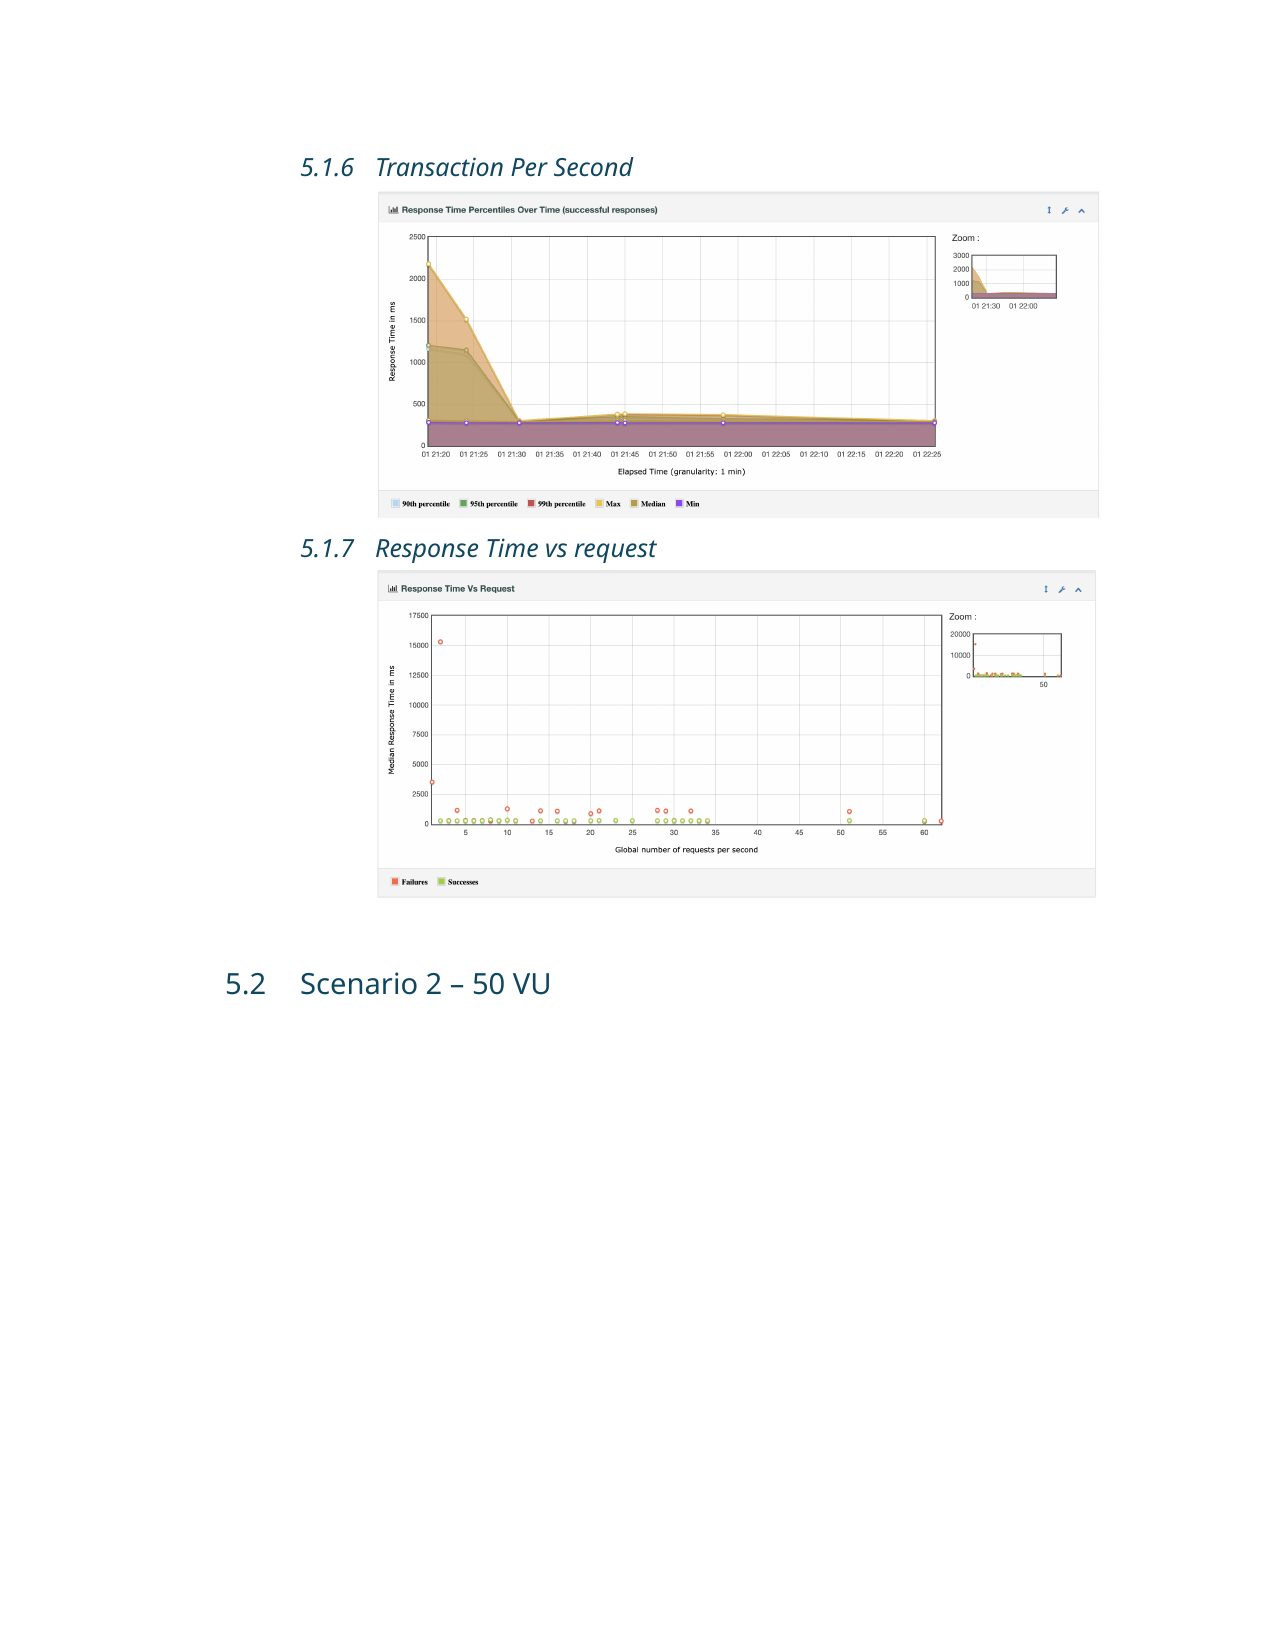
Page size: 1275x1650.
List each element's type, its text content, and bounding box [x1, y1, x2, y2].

picture [375, 570, 1098, 903]
subtitle Scenario 2 – 50 VU [225, 963, 1125, 1003]
picture [375, 189, 1102, 518]
